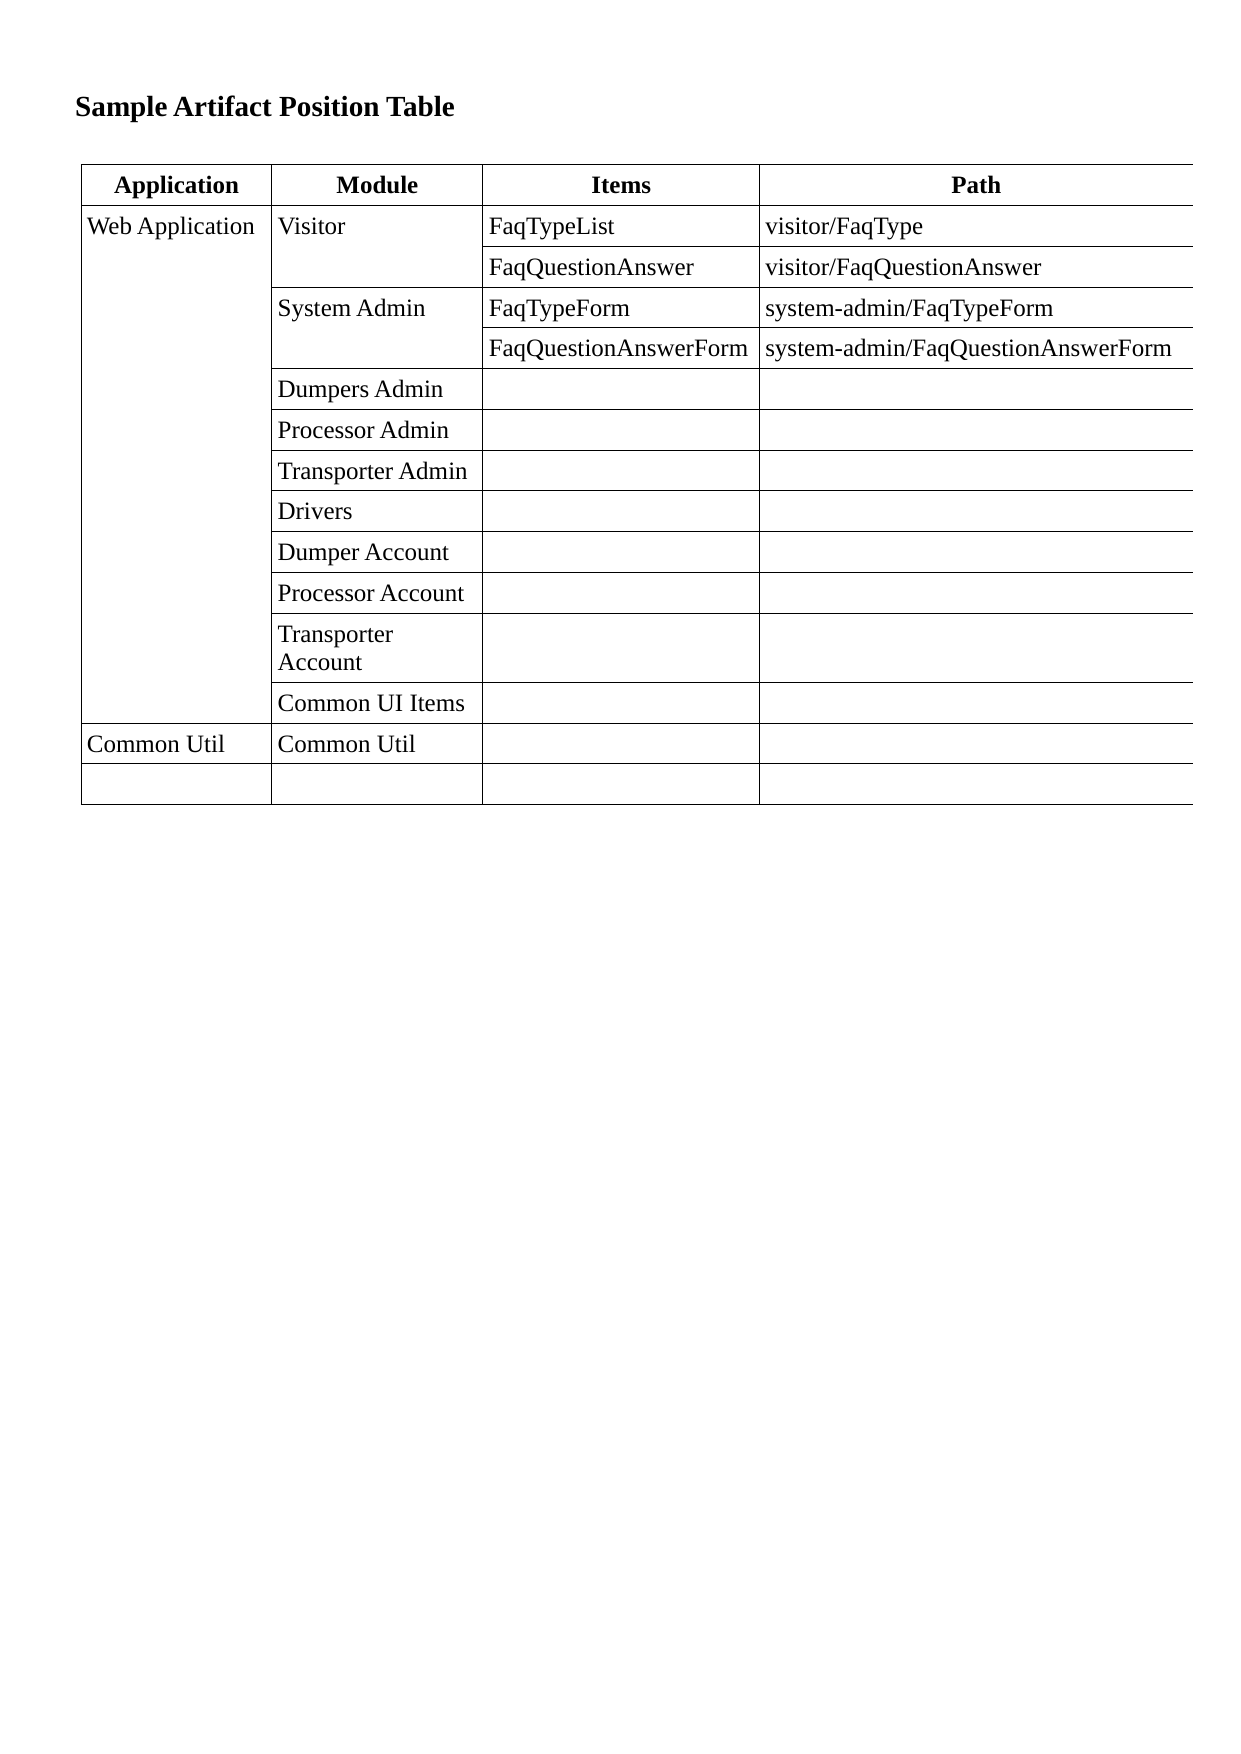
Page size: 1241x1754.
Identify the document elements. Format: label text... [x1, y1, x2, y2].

table_cell [483, 573, 759, 612]
table_cell [483, 683, 759, 723]
table_cell [483, 410, 759, 449]
table_cell Dumpers Admin [272, 369, 482, 409]
table_cell Transporter Account [272, 614, 482, 682]
table_cell visitor/FaqType [760, 206, 1193, 246]
table_cell [760, 532, 1193, 572]
table_cell Web Application [82, 206, 271, 723]
table_cell [483, 614, 759, 682]
table_cell [760, 614, 1193, 682]
table_cell [483, 724, 759, 763]
table_cell FaqTypeList [483, 206, 759, 246]
table_cell [760, 410, 1193, 449]
table_header Module [272, 165, 482, 205]
table_cell Common Util [82, 724, 271, 763]
table_cell [760, 683, 1193, 723]
table_header Path [760, 165, 1193, 205]
table_cell Processor Admin [272, 410, 482, 449]
table_cell [483, 764, 759, 804]
table_cell System Admin [272, 288, 482, 368]
table_cell [760, 573, 1193, 612]
table_cell [483, 532, 759, 572]
table_cell [483, 369, 759, 409]
table_cell FaqTypeForm [483, 288, 759, 327]
table_cell system-admin/FaqTypeForm [760, 288, 1193, 327]
table_cell Drivers [272, 491, 482, 531]
table_cell [760, 451, 1193, 490]
table_cell Dumper Account [272, 532, 482, 572]
table_cell [760, 724, 1193, 763]
table_cell [82, 764, 271, 804]
table_cell Transporter Admin [272, 451, 482, 490]
table_cell visitor/FaqQuestionAnswer [760, 247, 1193, 287]
table_cell [483, 451, 759, 490]
table_cell Visitor [272, 206, 482, 287]
table_cell Processor Account [272, 573, 482, 612]
table_cell Common Util [272, 724, 482, 763]
subtitle Sample Artifact Position Table [75, 89, 1165, 123]
table_header Items [483, 165, 759, 205]
table_cell [760, 491, 1193, 531]
table_cell FaqQuestionAnswer [483, 247, 759, 287]
table_cell system-admin/FaqQuestionAnswerForm [760, 328, 1193, 368]
table_cell [272, 764, 482, 804]
table_cell FaqQuestionAnswerForm [483, 328, 759, 368]
table_cell Common UI Items [272, 683, 482, 723]
table_cell [760, 764, 1193, 804]
table_cell [760, 369, 1193, 409]
table_cell [483, 491, 759, 531]
table_header Application [82, 165, 271, 205]
